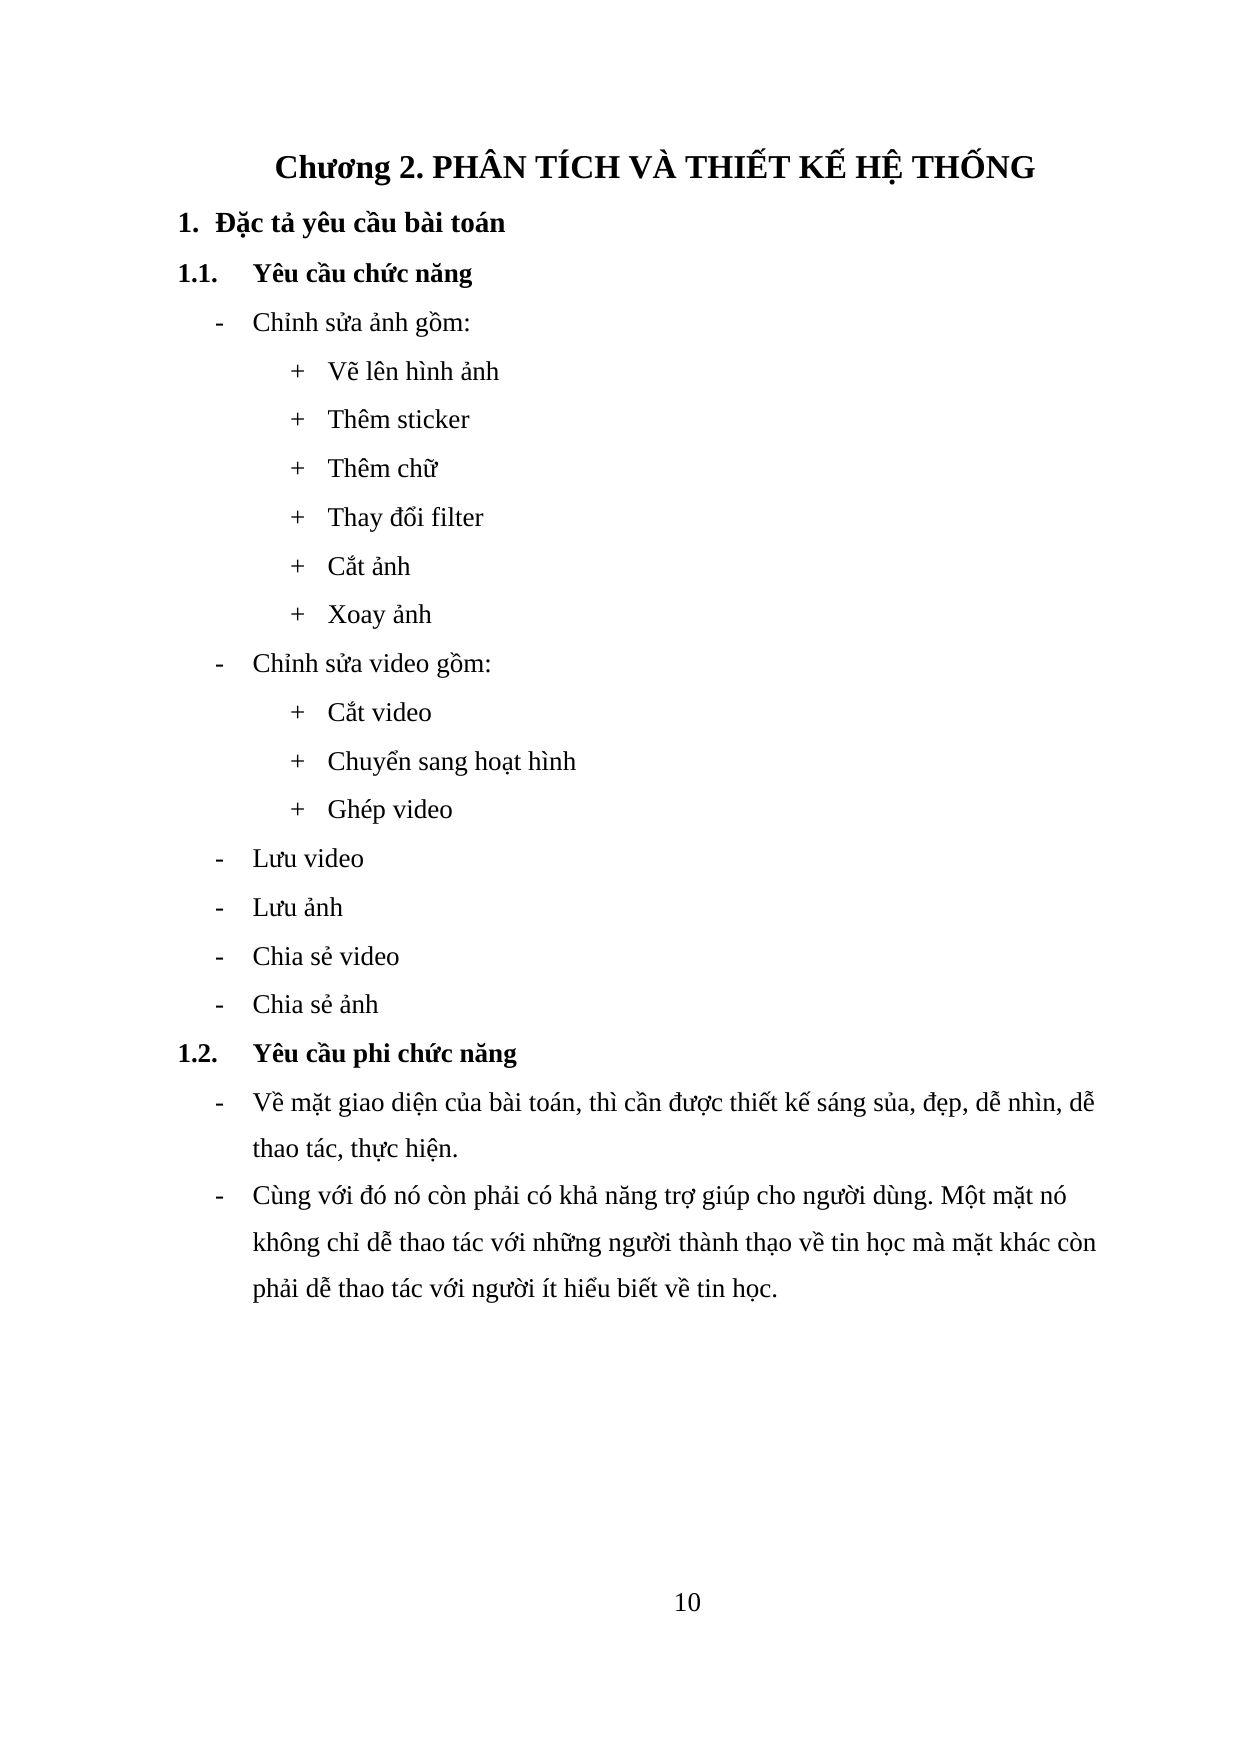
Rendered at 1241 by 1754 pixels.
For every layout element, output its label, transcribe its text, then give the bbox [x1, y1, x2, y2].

subtitle Chương 2. PHÂN TÍCH VÀ THIẾT KẾ HỆ THỐNG [262, 148, 1049, 186]
subtitle Đặc tả yêu cầu bài toán [177, 205, 1122, 239]
list Ghép video [290, 793, 1122, 824]
list Xoay ảnh [290, 598, 1122, 629]
list Yêu cầu chức năng [177, 257, 1122, 288]
list Chia sẻ ảnh [215, 988, 1122, 1019]
list Thay đổi filter [290, 501, 1122, 532]
list Lưu video [215, 842, 1122, 873]
list Thêm chữ [290, 452, 1122, 483]
list Chỉnh sửa ảnh gồm: [215, 306, 1122, 337]
list Về mặt giao diện của bài toán, thì cần được thiết kế sáng sủa, đẹp, dễ nhìn, dễ thao tác, thực hiện. [215, 1086, 1122, 1164]
list Cắt video [290, 696, 1122, 727]
list Cắt ảnh [290, 549, 1122, 581]
list Yêu cầu phi chức năng [177, 1037, 1122, 1068]
list Chuyển sang hoạt hình [290, 744, 1122, 776]
list Chia sẻ video [215, 939, 1122, 971]
list Lưu ảnh [215, 891, 1122, 922]
list Thêm sticker [290, 403, 1122, 434]
list Chỉnh sửa video gồm: [215, 647, 1122, 678]
list Cùng với đó nó còn phải có khả năng trợ giúp cho người dùng. Một mặt nó không chỉ dễ thao tác với những người thành thạo về tin học mà mặt khác còn phải dễ thao tác với người ít hiểu biết về tin học. [215, 1179, 1122, 1304]
list Vẽ lên hình ảnh [290, 354, 1122, 386]
